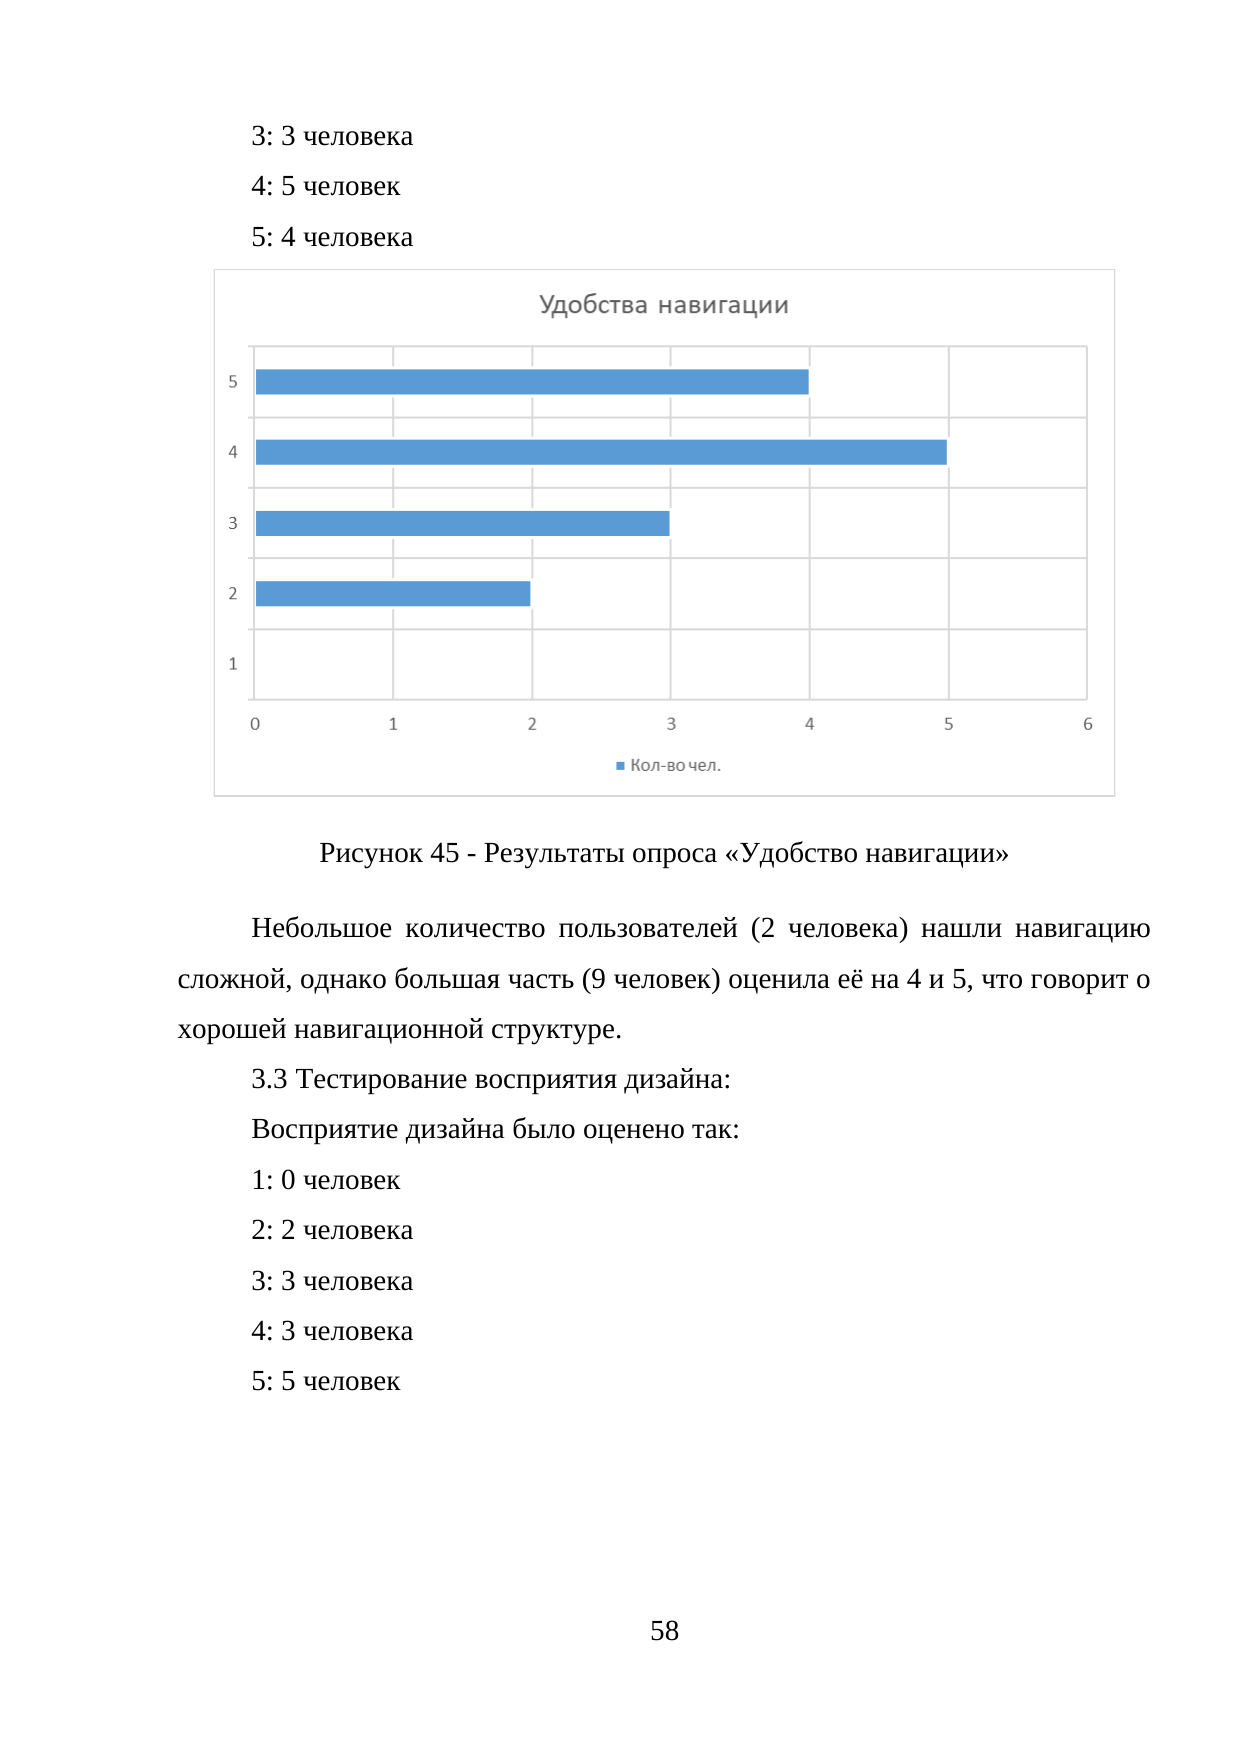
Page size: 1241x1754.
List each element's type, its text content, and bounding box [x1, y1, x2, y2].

text 2: 2 человека [177, 1212, 1152, 1246]
text 1: 0 человек [177, 1162, 1152, 1196]
text 4: 3 человека [177, 1313, 1152, 1346]
text Восприятие дизайна было оценено так: [177, 1112, 1152, 1145]
text 4: 5 человек [177, 168, 1152, 202]
picture [213, 269, 1116, 797]
text 3: 3 человека [177, 118, 1152, 152]
text Небольшое количество пользователей (2 человека) нашли навигацию сложной, однако большая часть (9 человек) оценила её на 4 и 5, что говорит о хорошей навигационной структуре. [177, 910, 1152, 1044]
text 5: 5 человек [177, 1363, 1152, 1397]
text 3: 3 человека [177, 1263, 1152, 1296]
text 3.3 Тестирование восприятия дизайна: [177, 1061, 1152, 1095]
text 5: 4 человека [177, 219, 1152, 252]
